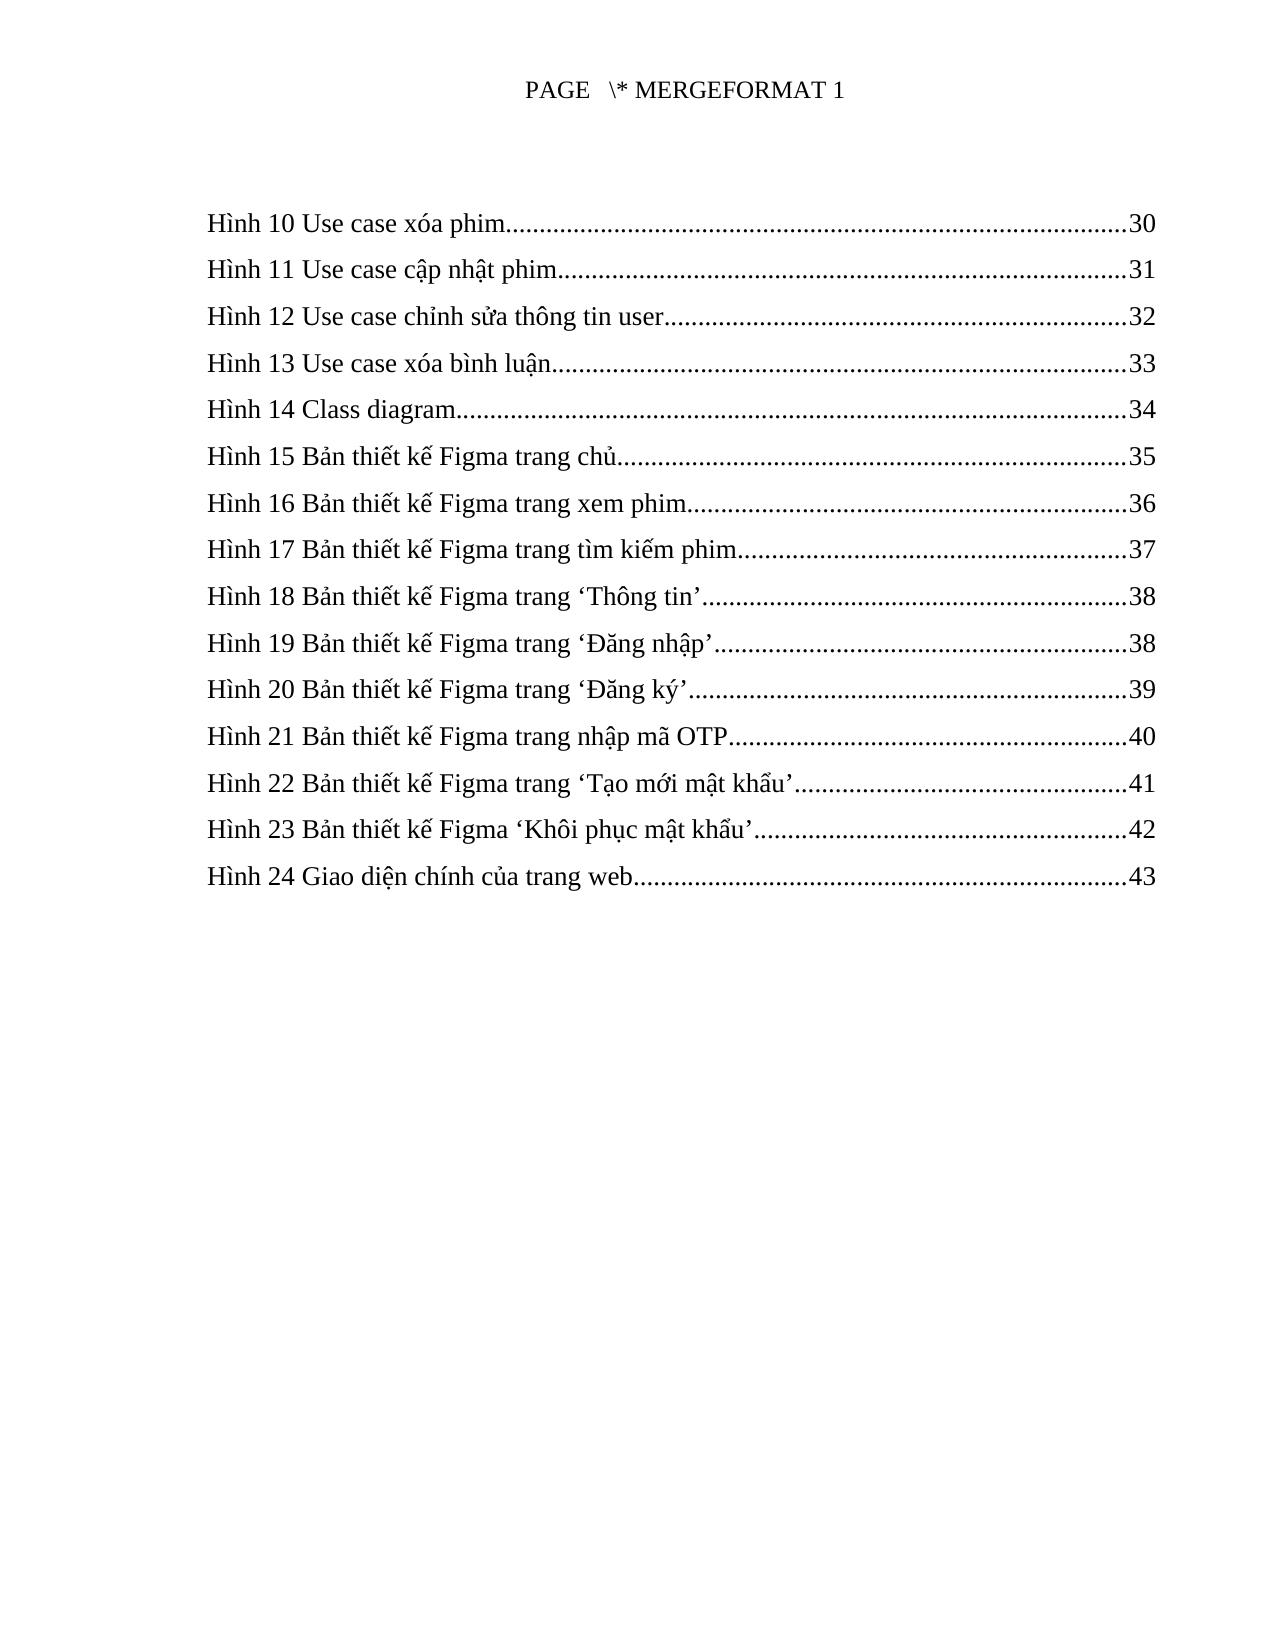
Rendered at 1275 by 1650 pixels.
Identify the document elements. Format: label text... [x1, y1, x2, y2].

text Hình 17 Bản thiết kế Figma trang tìm kiếm phim 37 [207, 533, 1157, 564]
text Hình 21 Bản thiết kế Figma trang nhập mã OTP 40 [207, 720, 1157, 751]
text Hình 15 Bản thiết kế Figma trang chủ 35 [207, 440, 1157, 471]
text Hình 18 Bản thiết kế Figma trang ‘Thông tin’ 38 [207, 580, 1157, 611]
text Hình 12 Use case chỉnh sửa thông tin user 32 [207, 300, 1157, 331]
text Hình 20 Bản thiết kế Figma trang ‘Đăng ký’ 39 [207, 673, 1157, 704]
text Hình 24 Giao diện chính của trang web 43 [207, 860, 1157, 891]
text Hình 10 Use case xóa phim 30 [207, 207, 1157, 238]
text Hình 16 Bản thiết kế Figma trang xem phim 36 [207, 487, 1157, 518]
text Hình 11 Use case cập nhật phim 31 [207, 253, 1157, 284]
text Hình 19 Bản thiết kế Figma trang ‘Đăng nhập’ 38 [207, 627, 1157, 658]
text Hình 14 Class diagram 34 [207, 393, 1157, 424]
text Hình 13 Use case xóa bình luận 33 [207, 347, 1157, 378]
text Hình 23 Bản thiết kế Figma ‘Khôi phục mật khẩu’ 42 [207, 813, 1157, 844]
text Hình 22 Bản thiết kế Figma trang ‘Tạo mới mật khẩu’ 41 [207, 767, 1157, 798]
